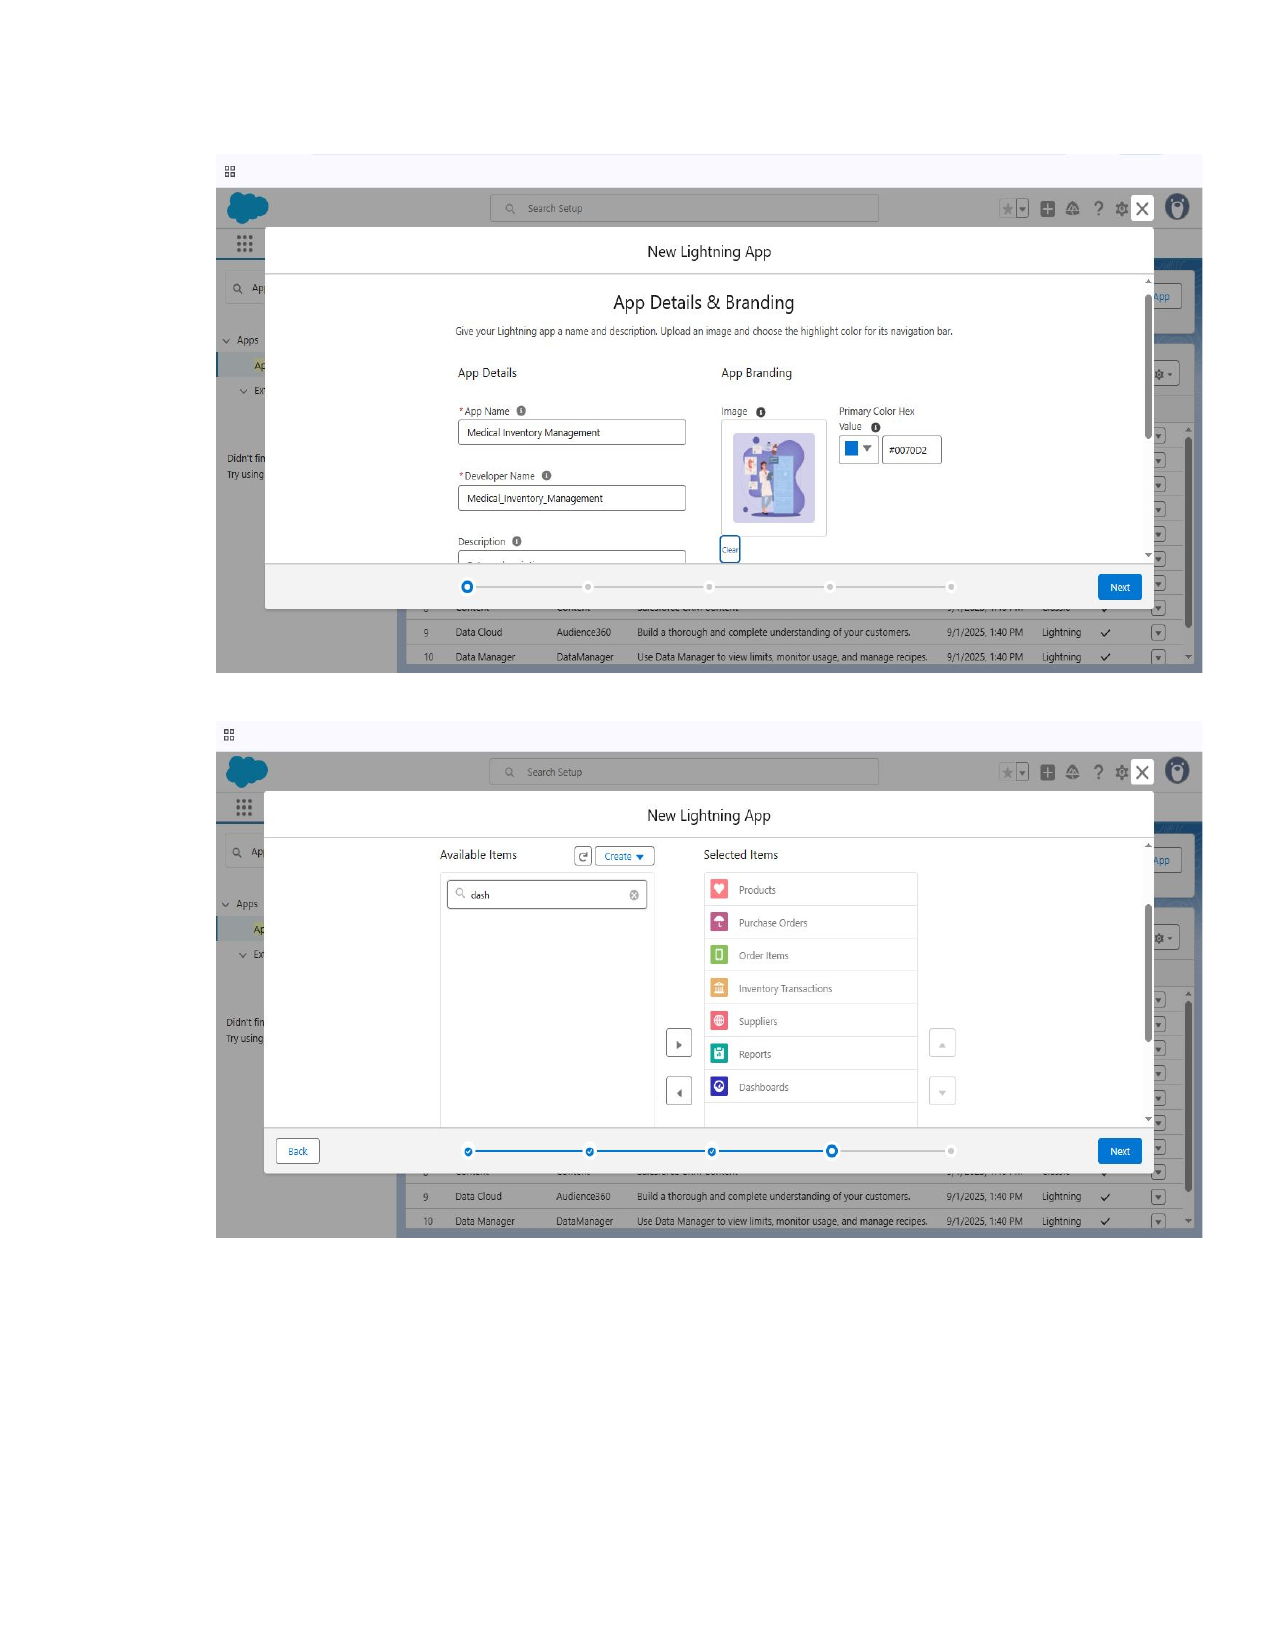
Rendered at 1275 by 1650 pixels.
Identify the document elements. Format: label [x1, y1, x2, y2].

picture [216, 154, 1203, 673]
picture [216, 721, 1203, 1238]
